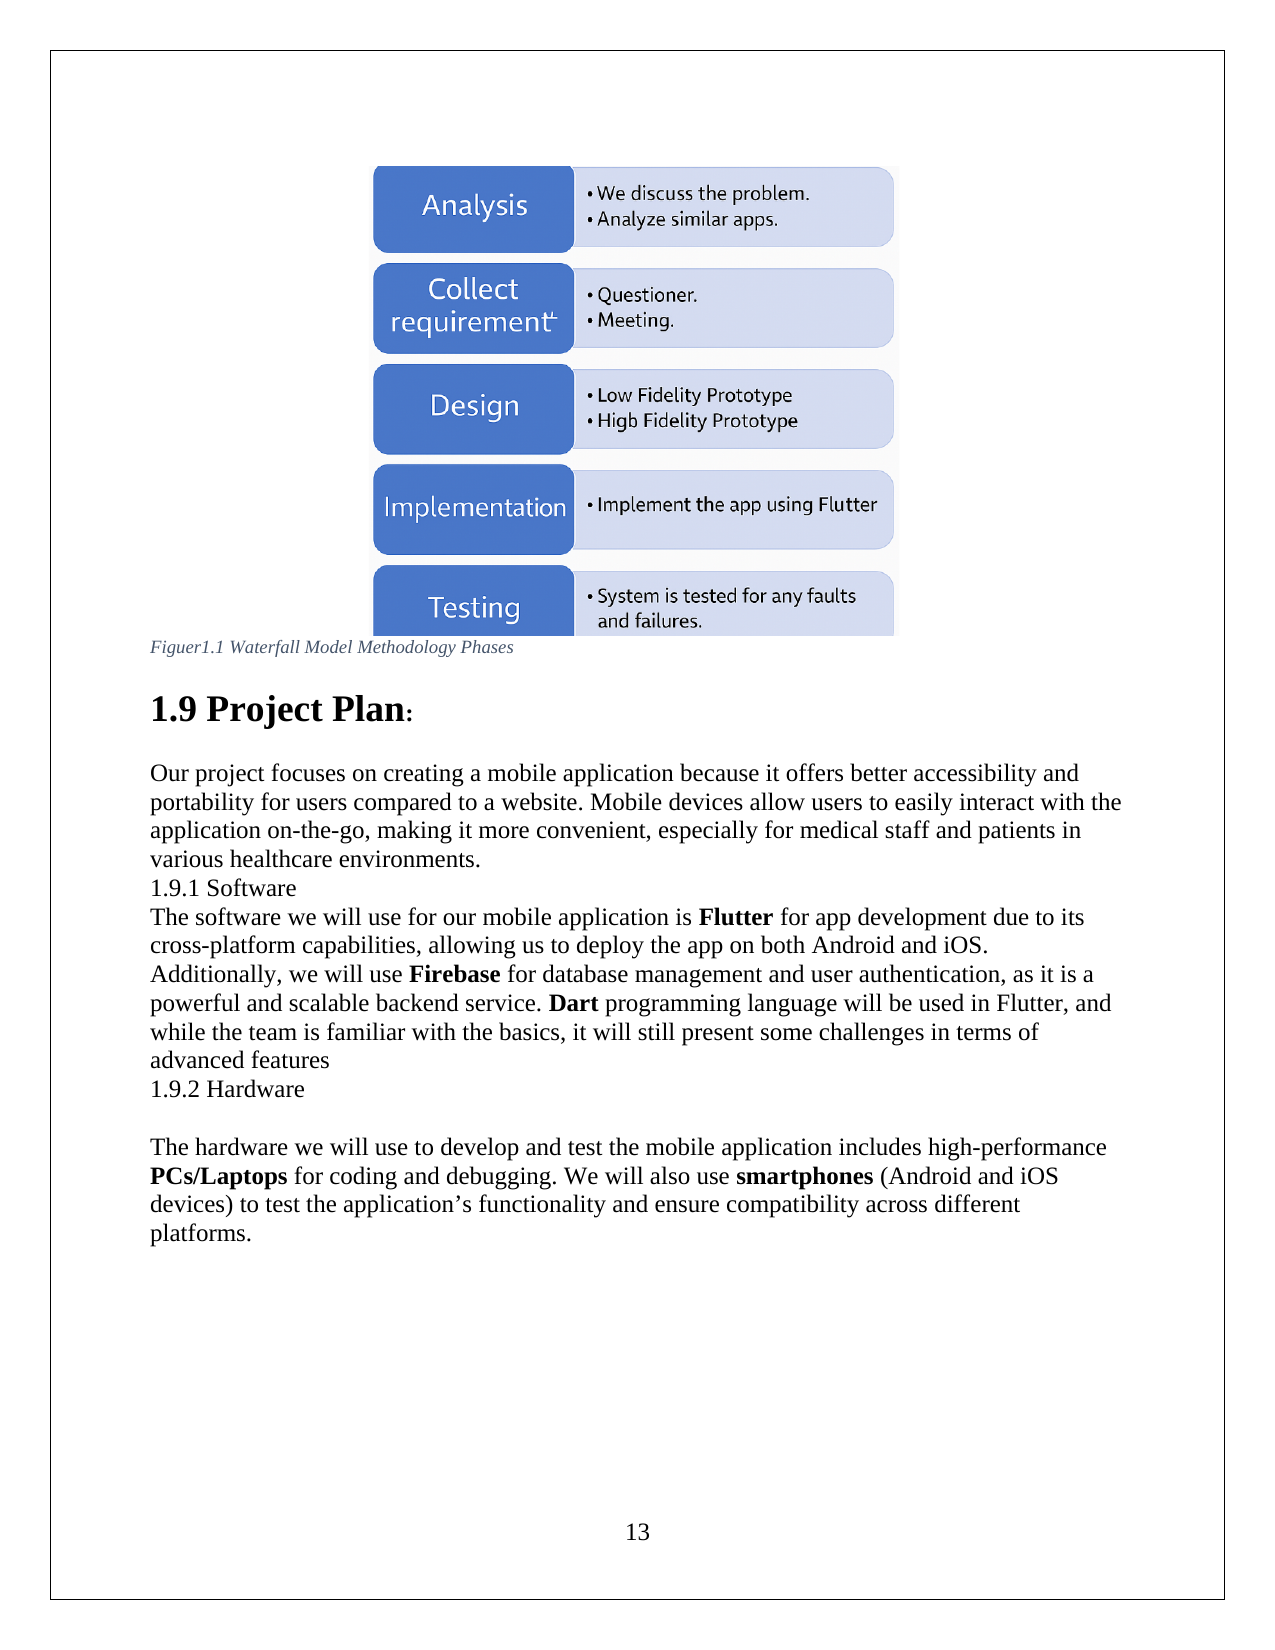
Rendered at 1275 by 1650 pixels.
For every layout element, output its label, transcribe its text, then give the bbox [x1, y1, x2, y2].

text 1.9.1 Software [150, 873, 1125, 902]
text Our project focuses on creating a mobile application because it offers better accessibility and portability for users compared to a website. Mobile devices allow users to easily interact with the application on-the-go, making it more convenient, especially for medical staff and patients in various healthcare environments. [150, 729, 1125, 873]
text The software we will use for our mobile application is Flutter for app development due to its cross-platform capabilities, allowing us to deploy the app on both Android and iOS. Additionally, we will use Firebase for database management and user authentication, as it is a powerful and scalable backend service. Dart programming language will be used in Flutter, and while the team is familiar with the basics, it will still present some challenges in terms of advanced features [150, 902, 1125, 1074]
text 1.9 Project Plan: [150, 686, 1125, 729]
picture [368, 166, 900, 636]
text 1.9.2 Hardware [150, 1074, 1125, 1103]
text The hardware we will use to develop and test the mobile application includes high-performance PCs/Laptops for coding and debugging. We will also use smartphones (Android and iOS devices) to test the application’s functionality and ensure compatibility across different platforms. [150, 1132, 1125, 1247]
text Figuer1.1 Waterfall Model Methodology Phases [150, 636, 1125, 657]
